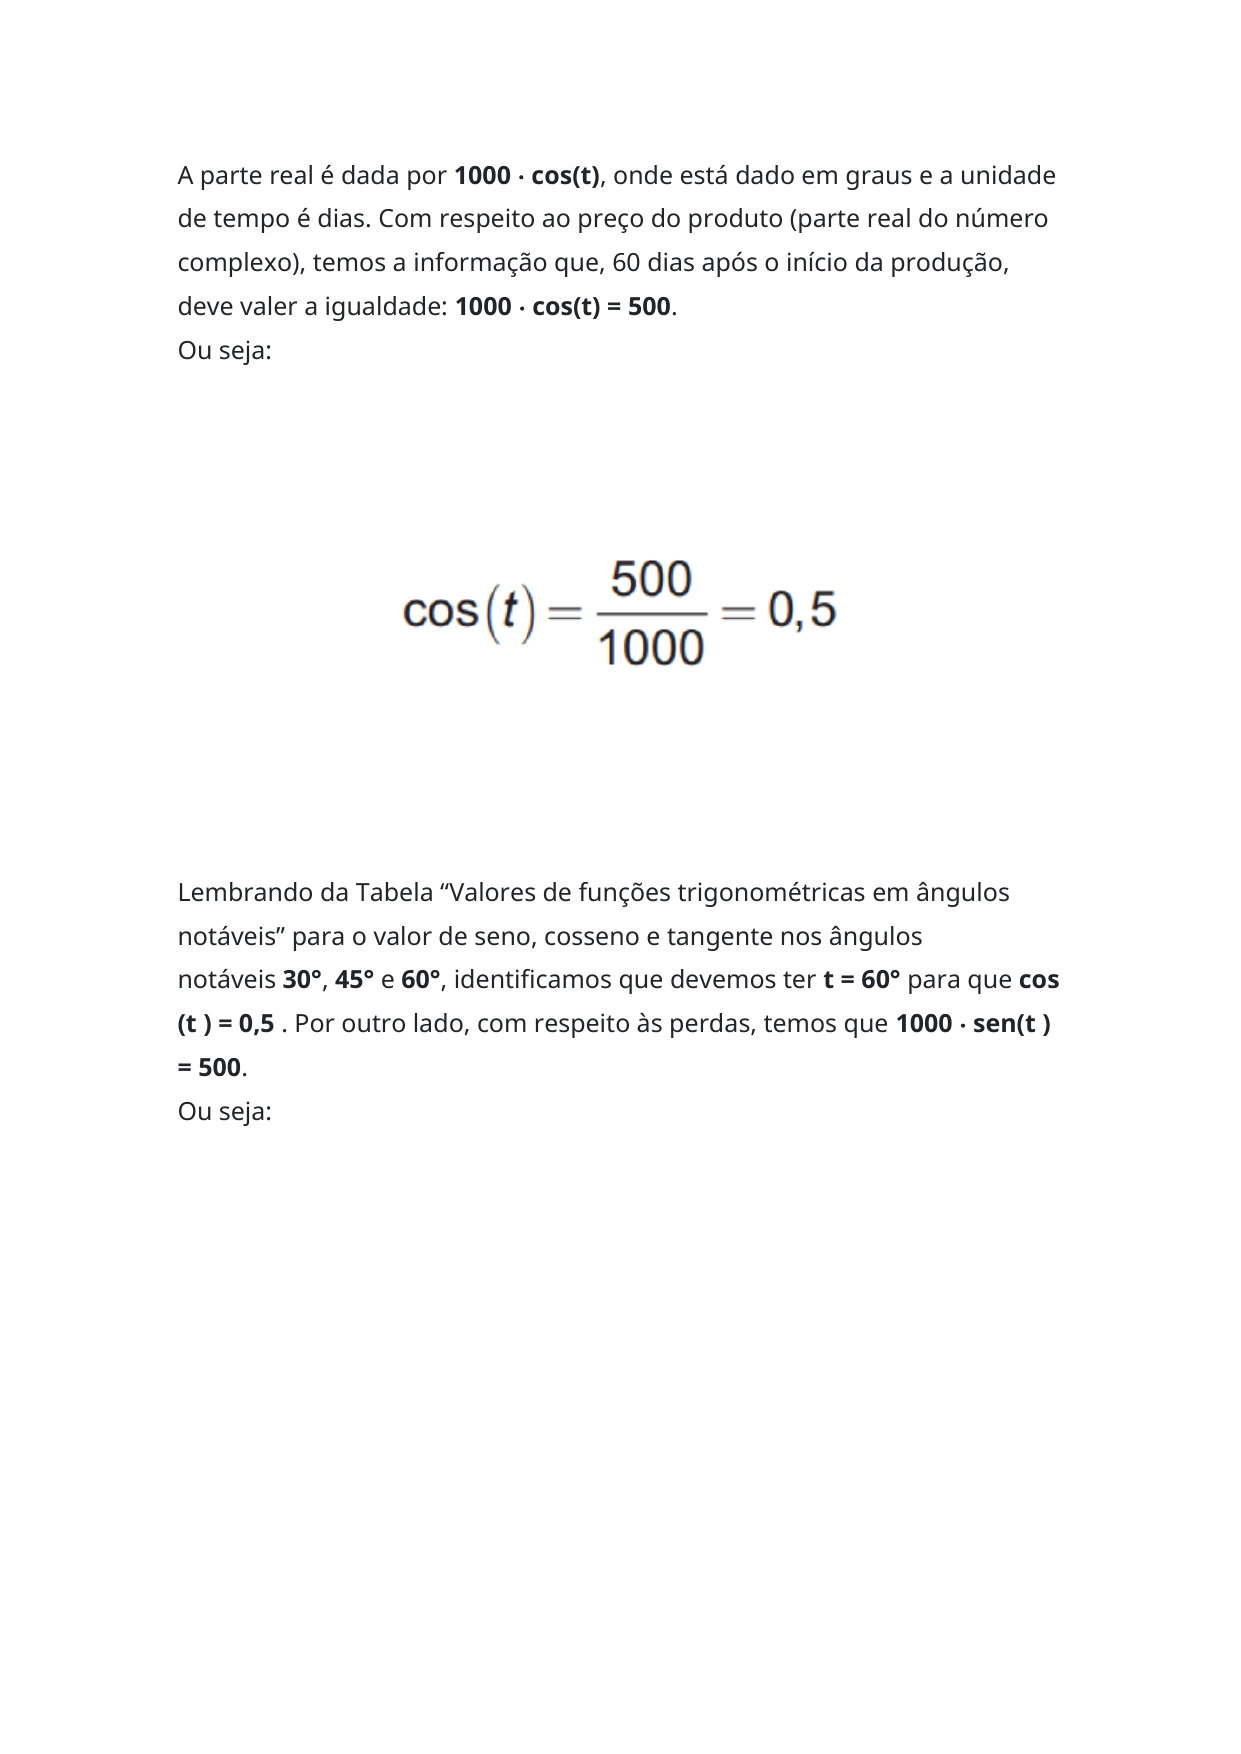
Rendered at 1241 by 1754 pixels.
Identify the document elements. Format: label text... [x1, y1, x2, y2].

picture [177, 366, 1063, 865]
text Lembrando da Tabela “Valores de funções trigonométricas em ângulos notáveis” para o valor de seno, cosseno e tangente nos ângulos notáveis 30°, 45° e 60°, identificamos que devemos ter t = 60° para que cos (t ) = 0,5 . Por outro lado, com respeito às perdas, temos que 1000 ⋅ sen(t ) = 500. [177, 865, 1063, 1083]
text Ou seja: [177, 323, 1063, 366]
text A parte real é dada por 1000 ⋅ cos(t), onde está dado em graus e a unidade de tempo é dias. Com respeito ao preço do produto (parte real do número complexo), temos a informação que, 60 dias após o início da produção, deve valer a igualdade: 1000 ⋅ cos(t) = 500. [177, 148, 1063, 323]
text Ou seja: [177, 1083, 1063, 1127]
